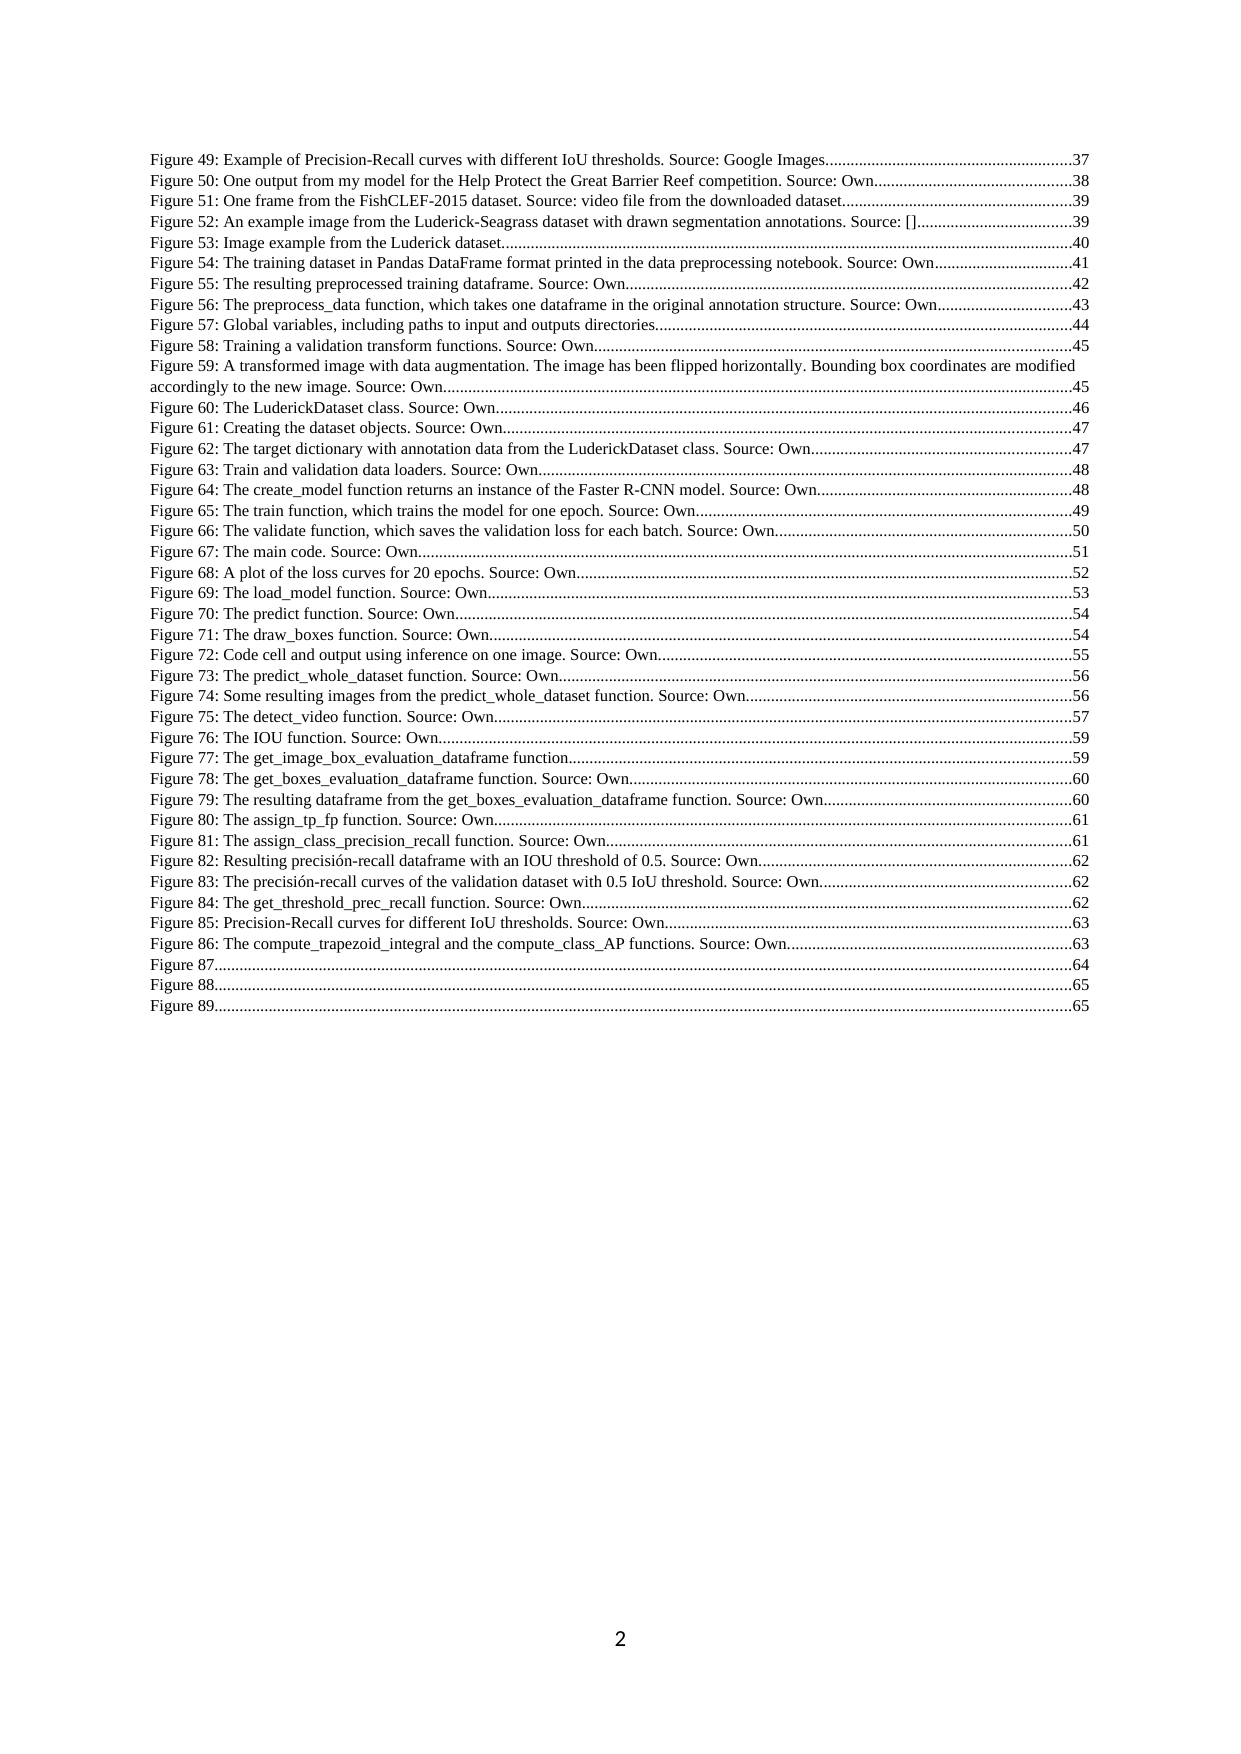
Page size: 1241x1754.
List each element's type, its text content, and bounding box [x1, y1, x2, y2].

text Figure 83: The precisión-recall curves of the validation dataset with 0.5 IoU threshold. Source: Own. 62 [150, 872, 1090, 891]
text Figure 57: Global variables, including paths to input and outputs directories. 44 [150, 315, 1090, 334]
text Figure 50: One output from my model for the Help Protect the Great Barrier Reef competition. Source: Own 38 [150, 171, 1090, 190]
text Figure 55: The resulting preprocessed training dataframe. Source: Own 42 [150, 274, 1090, 293]
text Figure 59: A transformed image with data augmentation. The image has been flipped horizontally. Bounding box coordinates are modified accordingly to the new image. Source: Own. 45 [150, 356, 1090, 396]
text Figure 68: A plot of the loss curves for 20 epochs. Source: Own 52 [150, 562, 1090, 582]
text Figure 60: The LuderickDataset class. Source: Own. 46 [150, 397, 1090, 417]
text Figure 84: The get_threshold_prec_recall function. Source: Own. 62 [150, 892, 1090, 912]
text Figure 86: The compute_trapezoid_integral and the compute_class_AP functions. Source: Own. 63 [150, 934, 1090, 953]
text Figure 63: Train and validation data loaders. Source: Own. 48 [150, 459, 1090, 478]
text Figure 78: The get_boxes_evaluation_dataframe function. Source: Own. 60 [150, 769, 1090, 788]
text Figure 51: One frame from the FishCLEF-2015 dataset. Source: video file from the downloaded dataset. 39 [150, 191, 1090, 210]
text Figure 77: The get_image_box_evaluation_dataframe function. 59 [150, 748, 1090, 767]
text Figure 81: The assign_class_precision_recall function. Source: Own. 61 [150, 831, 1090, 850]
text Figure 71: The draw_boxes function. Source: Own. 54 [150, 624, 1090, 643]
text Figure 72: Code cell and output using inference on one image. Source: Own. 55 [150, 645, 1090, 664]
text Figure 65: The train function, which trains the model for one epoch. Source: Own. 49 [150, 501, 1090, 520]
text Figure 82: Resulting precisión-recall dataframe with an IOU threshold of 0.5. Source: Own. 62 [150, 851, 1090, 870]
text Figure 62: The target dictionary with annotation data from the LuderickDataset class. Source: Own. 47 [150, 439, 1090, 458]
text Figure 54: The training dataset in Pandas DataFrame format printed in the data preprocessing notebook. Source: Own 41 [150, 253, 1090, 272]
text Figure 49: Example of Precision-Recall curves with different IoU thresholds. Source: Google Images. 37 [150, 150, 1090, 169]
text Figure 73: The predict_whole_dataset function. Source: Own. 56 [150, 666, 1090, 685]
text Figure 52: An example image from the Luderick-Seagrass dataset with drawn segmentation annotations. Source: [] 39 [150, 212, 1090, 231]
text Figure 85: Precision-Recall curves for different IoU thresholds. Source: Own. 63 [150, 913, 1090, 932]
text Figure 69: The load_model function. Source: Own 53 [150, 583, 1090, 602]
text Figure 87 64 [150, 954, 1090, 973]
text Figure 80: The assign_tp_fp function. Source: Own. 61 [150, 810, 1090, 829]
text Figure 76: The IOU function. Source: Own. 59 [150, 727, 1090, 747]
text Figure 61: Creating the dataset objects. Source: Own. 47 [150, 418, 1090, 437]
text Figure 70: The predict function. Source: Own. 54 [150, 604, 1090, 623]
text Figure 79: The resulting dataframe from the get_boxes_evaluation_dataframe function. Source: Own. 60 [150, 789, 1090, 808]
text Figure 75: The detect_video function. Source: Own. 57 [150, 707, 1090, 726]
text Figure 64: The create_model function returns an instance of the Faster R-CNN model. Source: Own. 48 [150, 480, 1090, 499]
text Figure 88 65 [150, 975, 1090, 994]
text Figure 56: The preprocess_data function, which takes one dataframe in the original annotation structure. Source: Own 43 [150, 294, 1090, 313]
text Figure 67: The main code. Source: Own. 51 [150, 542, 1090, 561]
text Figure 89 65 [150, 996, 1090, 1015]
text Figure 53: Image example from the Luderick dataset. 40 [150, 232, 1090, 252]
text Figure 74: Some resulting images from the predict_whole_dataset function. Source: Own. 56 [150, 686, 1090, 705]
text Figure 58: Training a validation transform functions. Source: Own. 45 [150, 336, 1090, 355]
text Figure 66: The validate function, which saves the validation loss for each batch. Source: Own. 50 [150, 521, 1090, 540]
